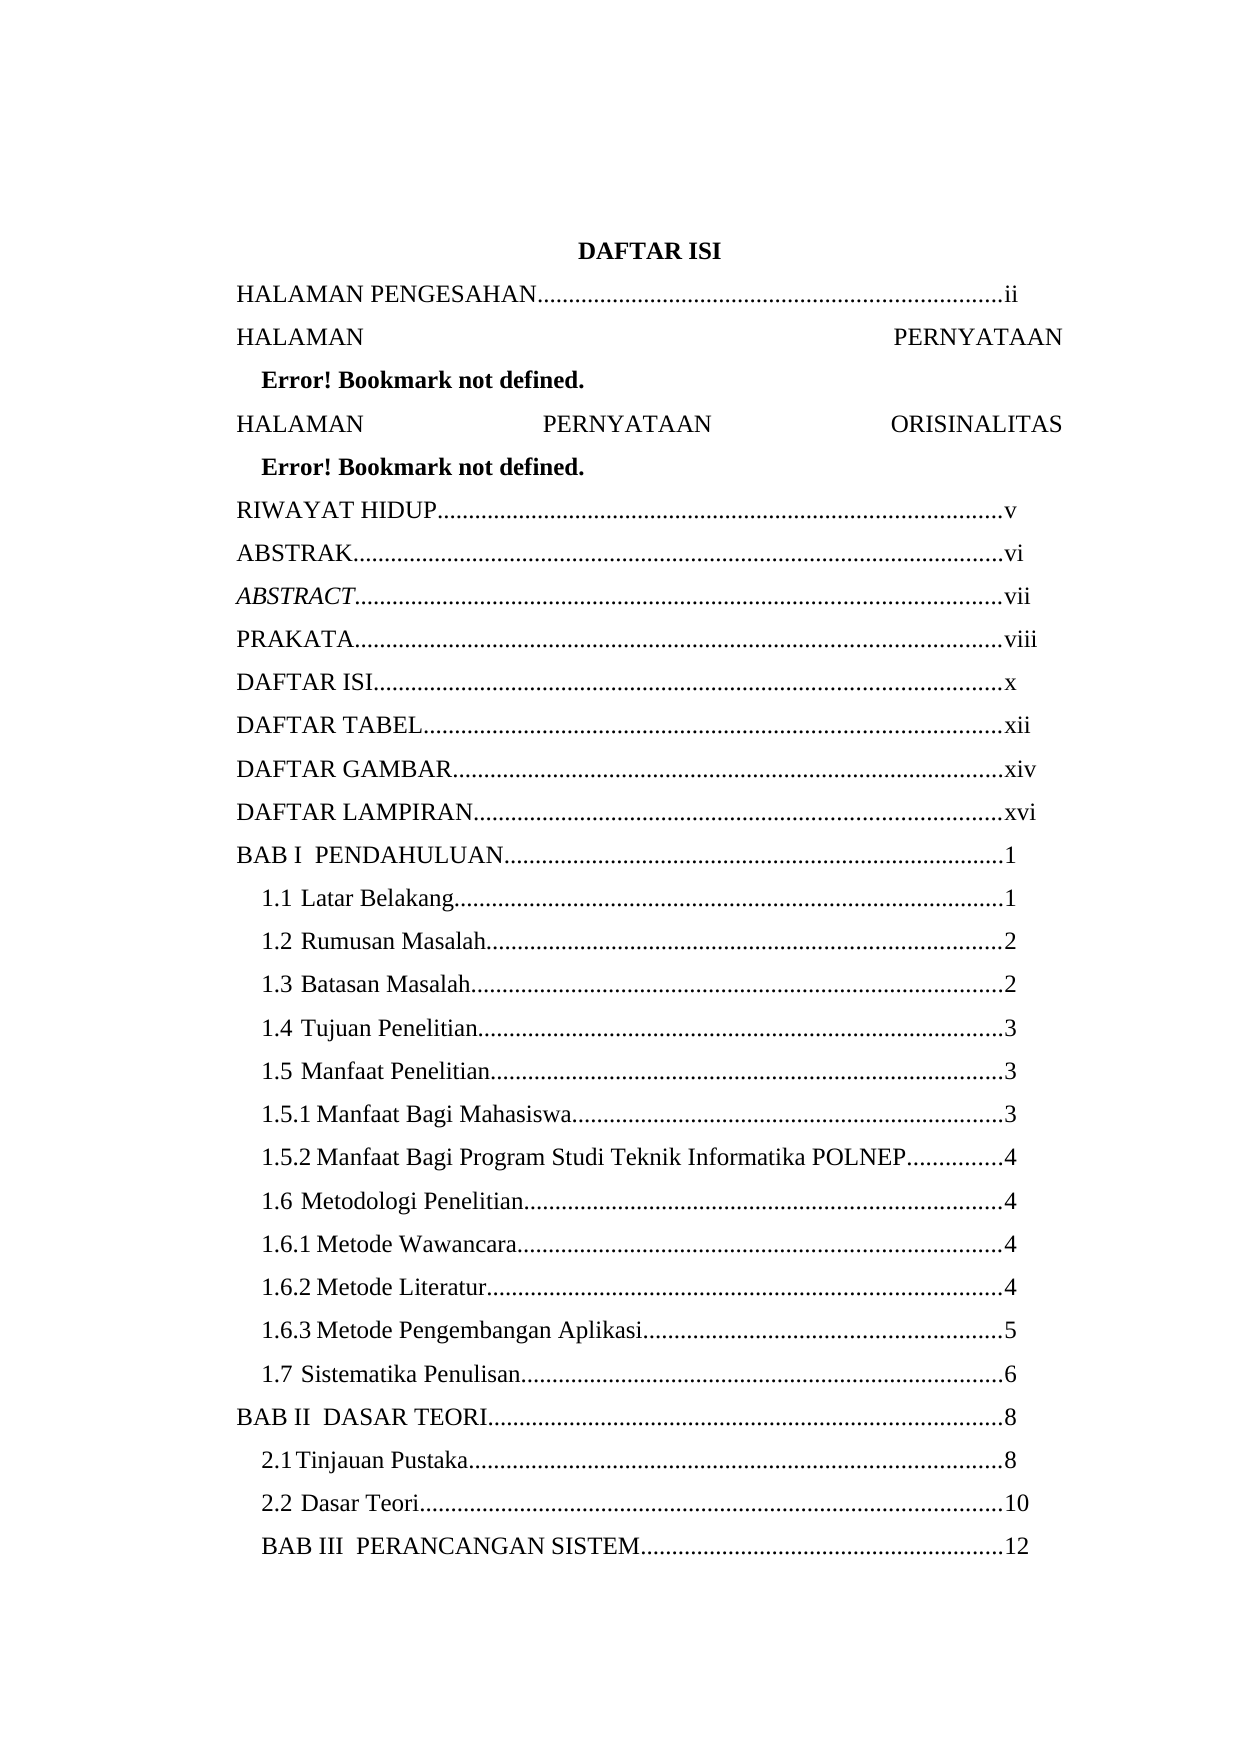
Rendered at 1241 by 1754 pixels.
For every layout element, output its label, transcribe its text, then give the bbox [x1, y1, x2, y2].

text 1.6.2 Metode Literatur 4 [261, 1272, 1063, 1301]
text 1.1 Latar Belakang 1 [261, 883, 1063, 912]
text BAB I PENDAHULUAN 1 [236, 840, 1063, 869]
text 1.5 Manfaat Penelitian 3 [261, 1056, 1063, 1085]
text 1.3 Batasan Masalah 2 [261, 969, 1063, 998]
text HALAMAN PENGESAHAN ii [236, 279, 1063, 308]
text 1.5.1 Manfaat Bagi Mahasiswa 3 [261, 1099, 1063, 1128]
text PRAKATA viii [236, 624, 1063, 653]
text BAB II DASAR TEORI 8 [236, 1402, 1063, 1431]
text DAFTAR GAMBAR xiv [236, 754, 1063, 782]
text 1.4 Tujuan Penelitian 3 [261, 1013, 1063, 1042]
subtitle DAFTAR ISI [236, 236, 1063, 265]
text 1.6 Metodologi Penelitian 4 [261, 1186, 1063, 1214]
text 2.2 Dasar Teori 10 [261, 1488, 1063, 1517]
text DAFTAR TABEL xii [236, 711, 1063, 739]
text ABSTRAK vi [236, 538, 1063, 567]
text RIWAYAT HIDUP v [437, 495, 1063, 524]
text 2.1 Tinjauan Pustaka 8 [261, 1445, 1063, 1474]
text DAFTAR LAMPIRAN xvi [236, 797, 1063, 826]
text 1.5.2 Manfaat Bagi Program Studi Teknik Informatika POLNEP 4 [261, 1142, 1063, 1171]
text HALAMAN PERNYATAAN ORISINALITAS Error! Bookmark not defined. [236, 437, 1063, 481]
text HALAMAN PERNYATAAN Error! Bookmark not defined. [236, 322, 1063, 394]
text DAFTAR ISI x [236, 667, 1063, 696]
text ABSTRACT vii [236, 581, 1063, 610]
text 1.6.3 Metode Pengembangan Aplikasi 5 [261, 1315, 1063, 1344]
text BAB III PERANCANGAN SISTEM 12 [261, 1531, 1063, 1560]
text 1.6.1 Metode Wawancara 4 [261, 1229, 1063, 1258]
text 1.2 Rumusan Masalah 2 [261, 926, 1063, 955]
text 1.7 Sistematika Penulisan 6 [261, 1359, 1063, 1387]
